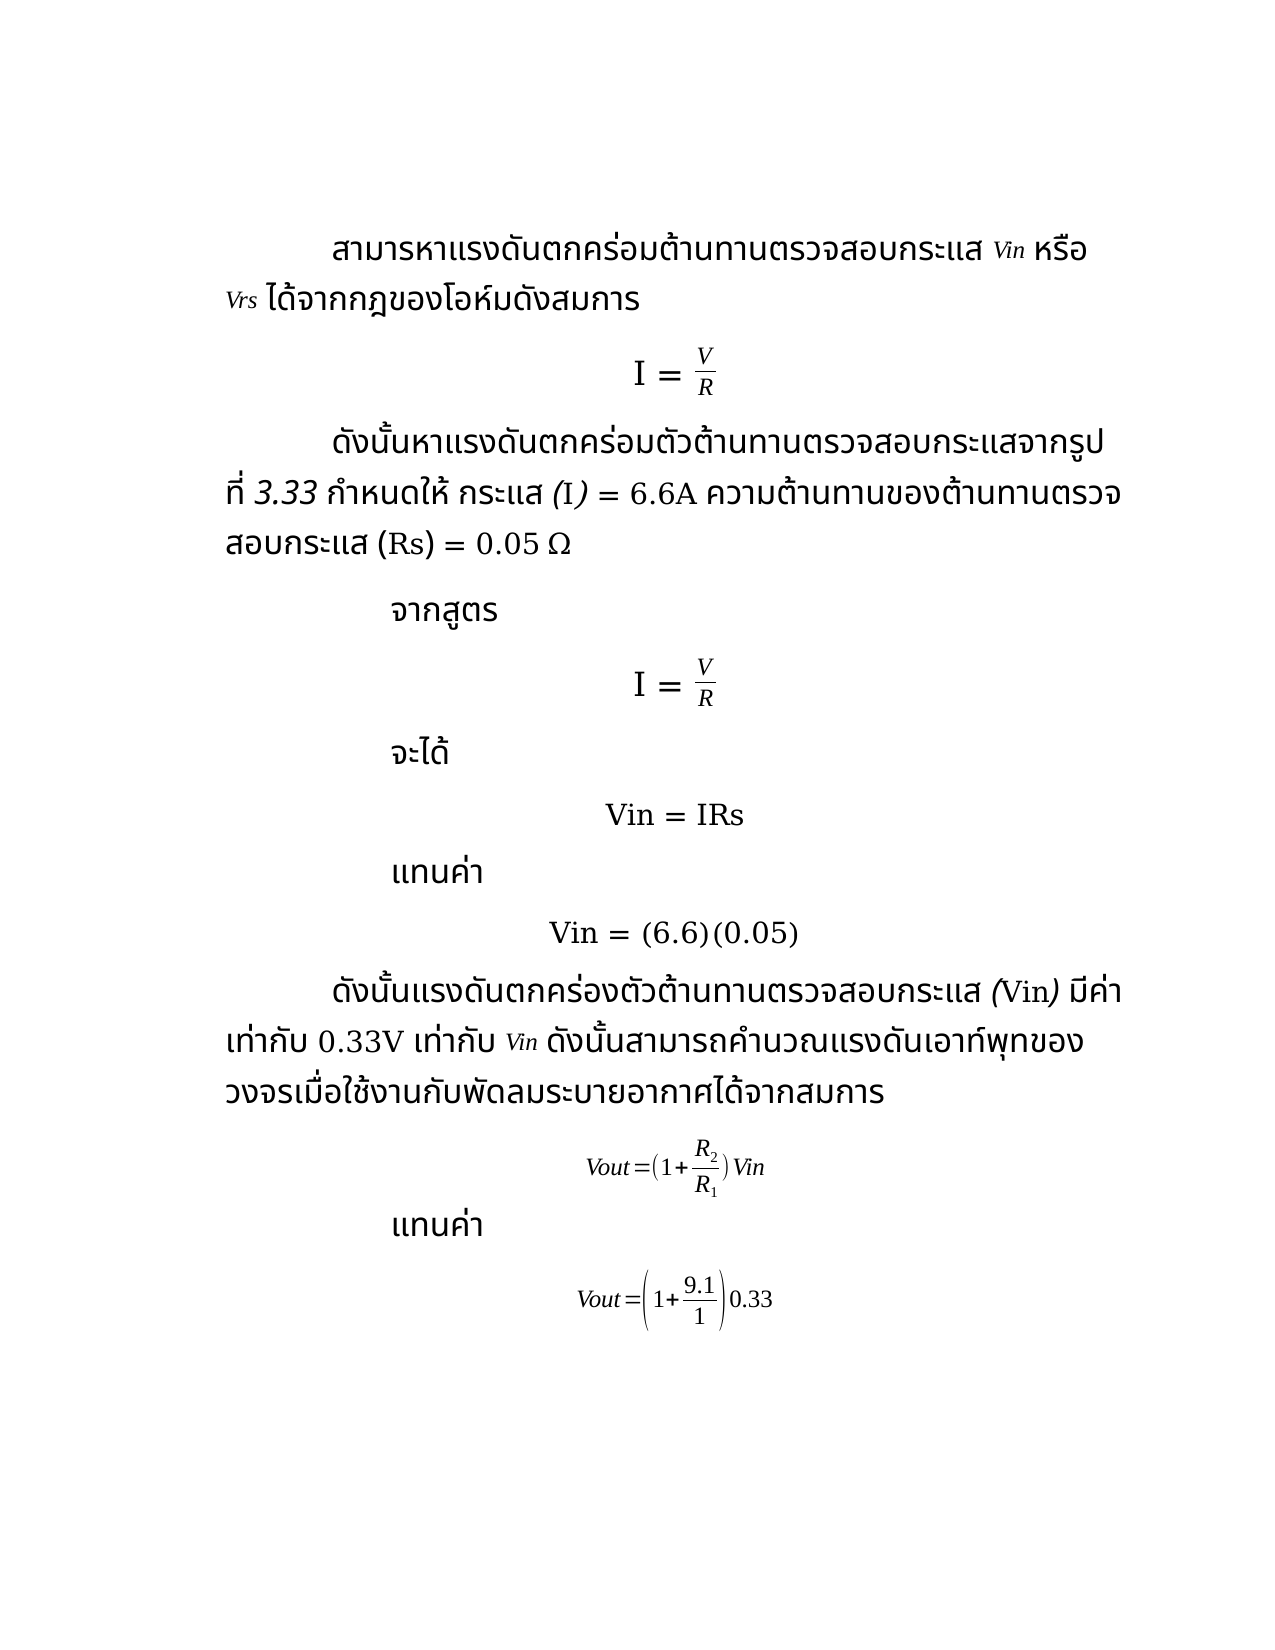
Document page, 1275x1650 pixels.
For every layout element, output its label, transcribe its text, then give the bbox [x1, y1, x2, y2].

text สามารหาแรงดันตกคร่อมต้านทานตรวจสอบกระแส หรือ ได้จากกฎของโอห์มดังสมการ [225, 225, 1125, 326]
text แทนค่า [225, 848, 1125, 898]
text I = [225, 342, 1125, 401]
text จะได้ [225, 729, 1125, 779]
text ดังนั้นแรงดันตกคร่องตัวต้านทานตรวจสอบกระแส (Vin) มีค่าเท่ากับ 0.33V เท่ากับ ดังนั้นสามารถคำนวณแรงดันเอาท์พุทของวงจรเมื่อใช้งานกับพัดลมระบายอากาศได้จากสมการ [225, 967, 1125, 1118]
text Vin = (6.6)(0.05) [225, 915, 1125, 950]
text จากสูตร [225, 586, 1125, 637]
text แทนค่า [225, 1201, 1125, 1252]
text ดังนั้นหาแรงดันตกคร่อมตัวต้านทานตรวจสอบกระแสจากรูปที่ 3.33 กำหนดให้ กระแส (I) = 6.6A ความต้านทานของต้านทานตรวจสอบกระแส (Rs) = 0.05 Ω [225, 418, 1125, 570]
text I = [225, 653, 1125, 712]
text Vin = IRs [225, 796, 1125, 831]
